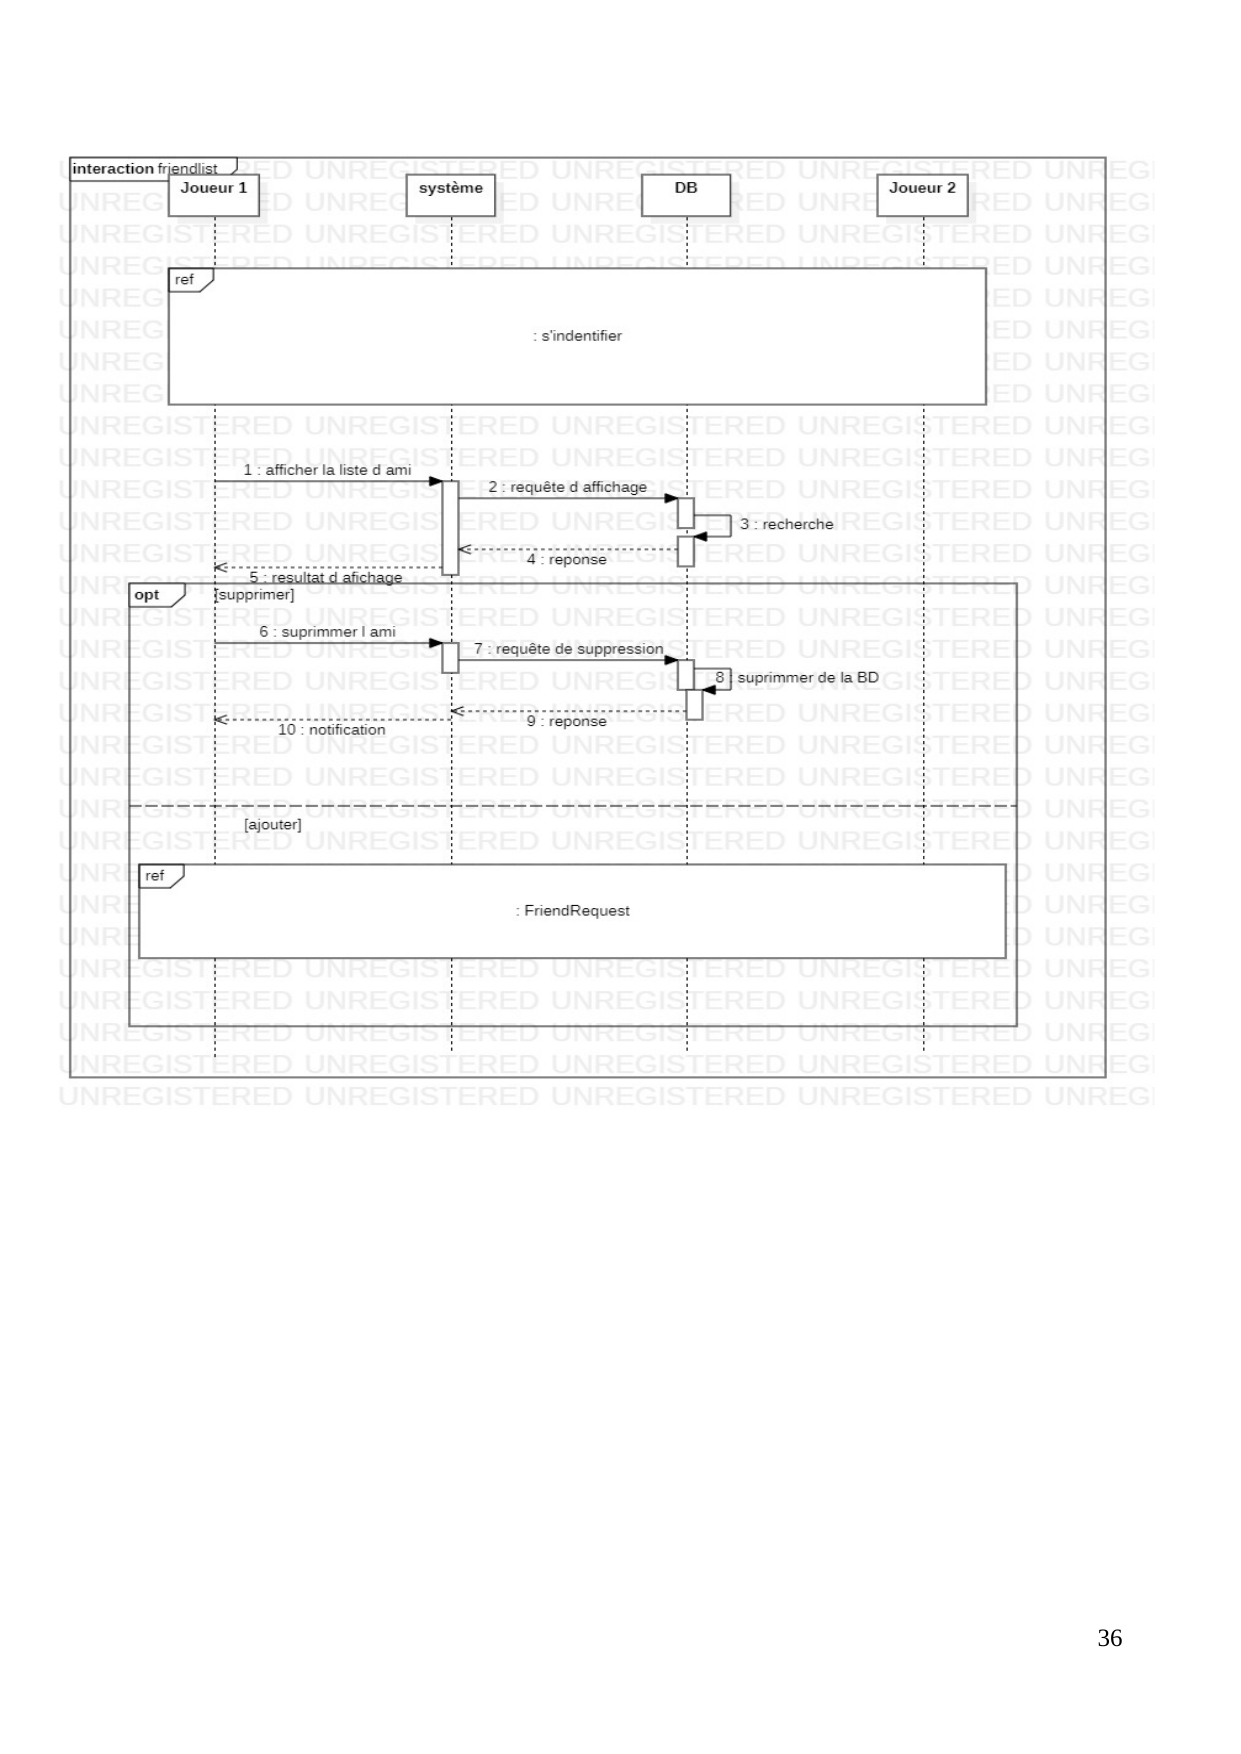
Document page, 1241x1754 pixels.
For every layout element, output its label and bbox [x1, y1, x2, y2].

picture [58, 147, 1155, 1120]
